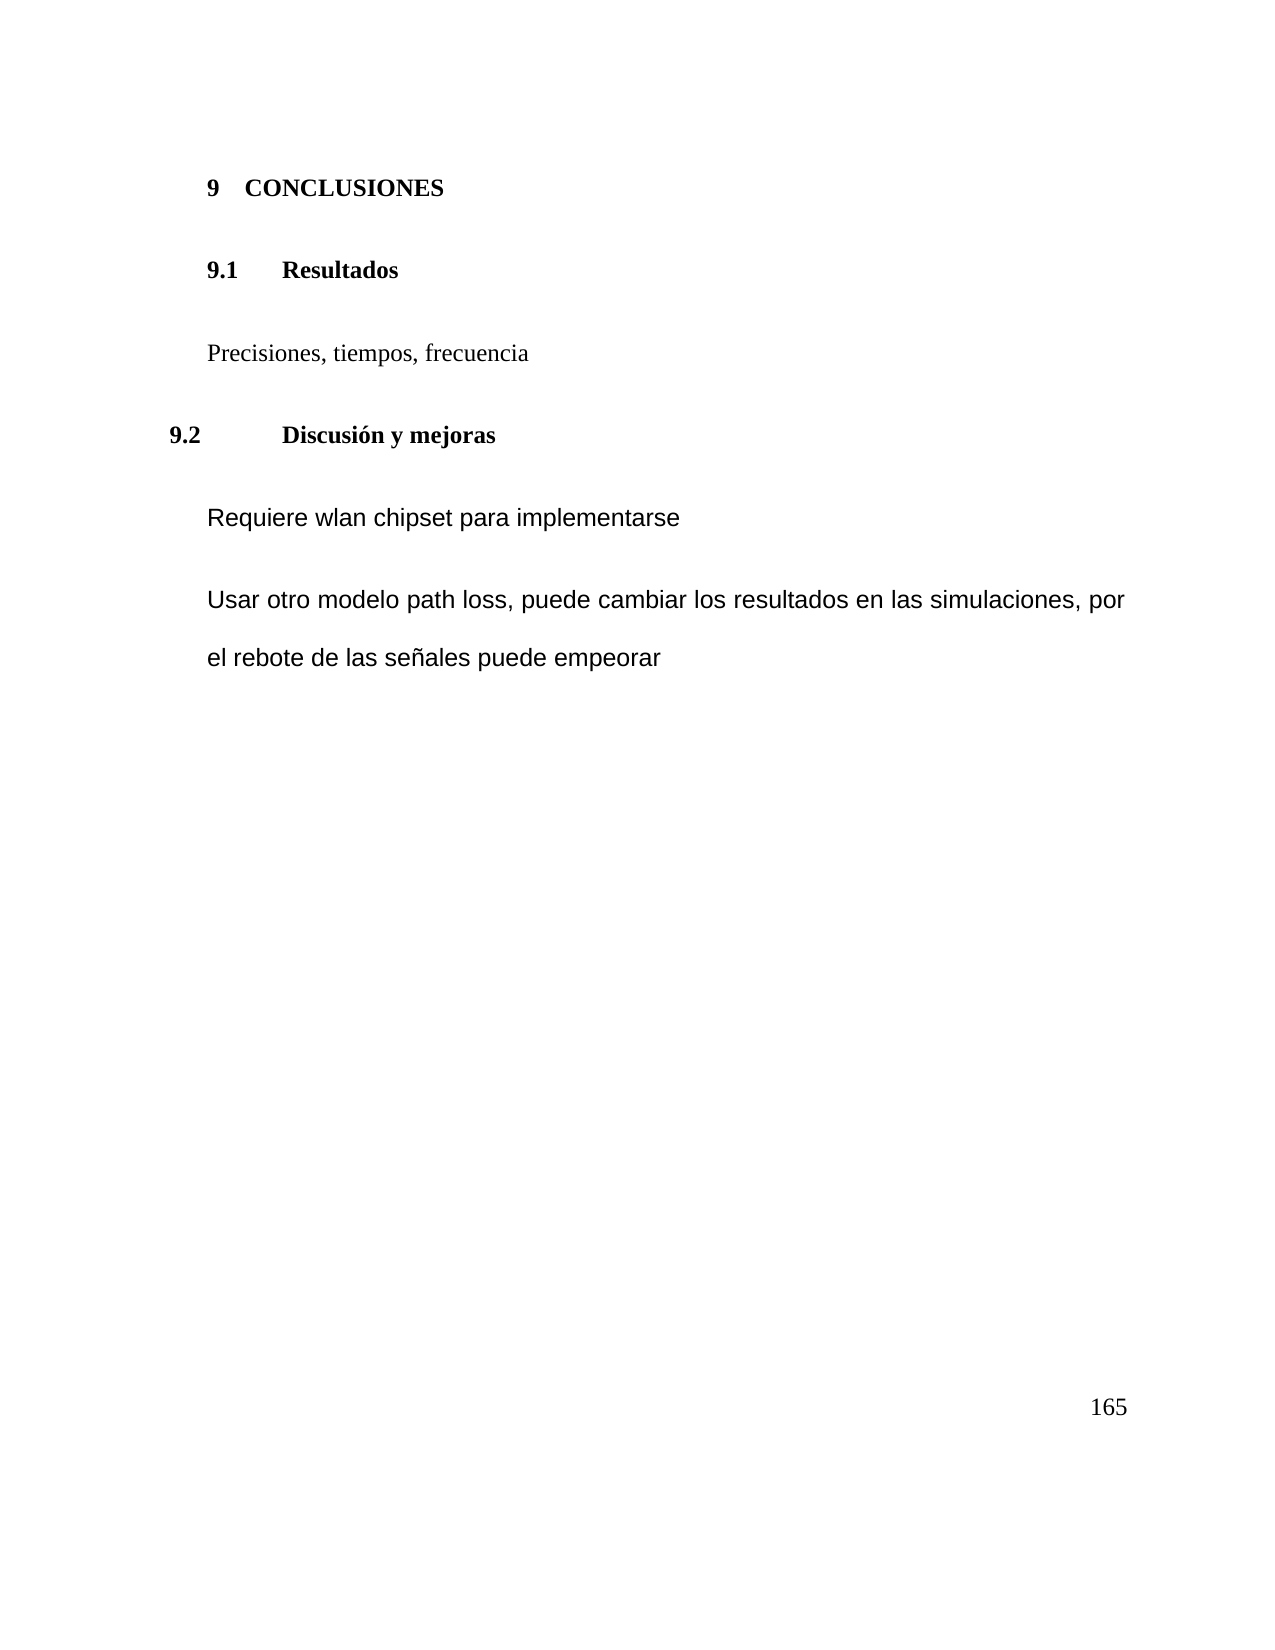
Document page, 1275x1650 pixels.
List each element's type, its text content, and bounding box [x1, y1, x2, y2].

text Requiere wlan chipset para implementarse [207, 503, 1127, 531]
text Precisiones, tiempos, frecuencia [207, 338, 1127, 366]
subtitle Resultados [207, 255, 1127, 284]
text Usar otro modelo path loss, puede cambiar los resultados en las simulaciones, por el rebote de las señales puede empeorar [207, 585, 1127, 671]
subtitle Discusión y mejoras [169, 420, 1127, 449]
subtitle Conclusiones [207, 173, 1127, 201]
